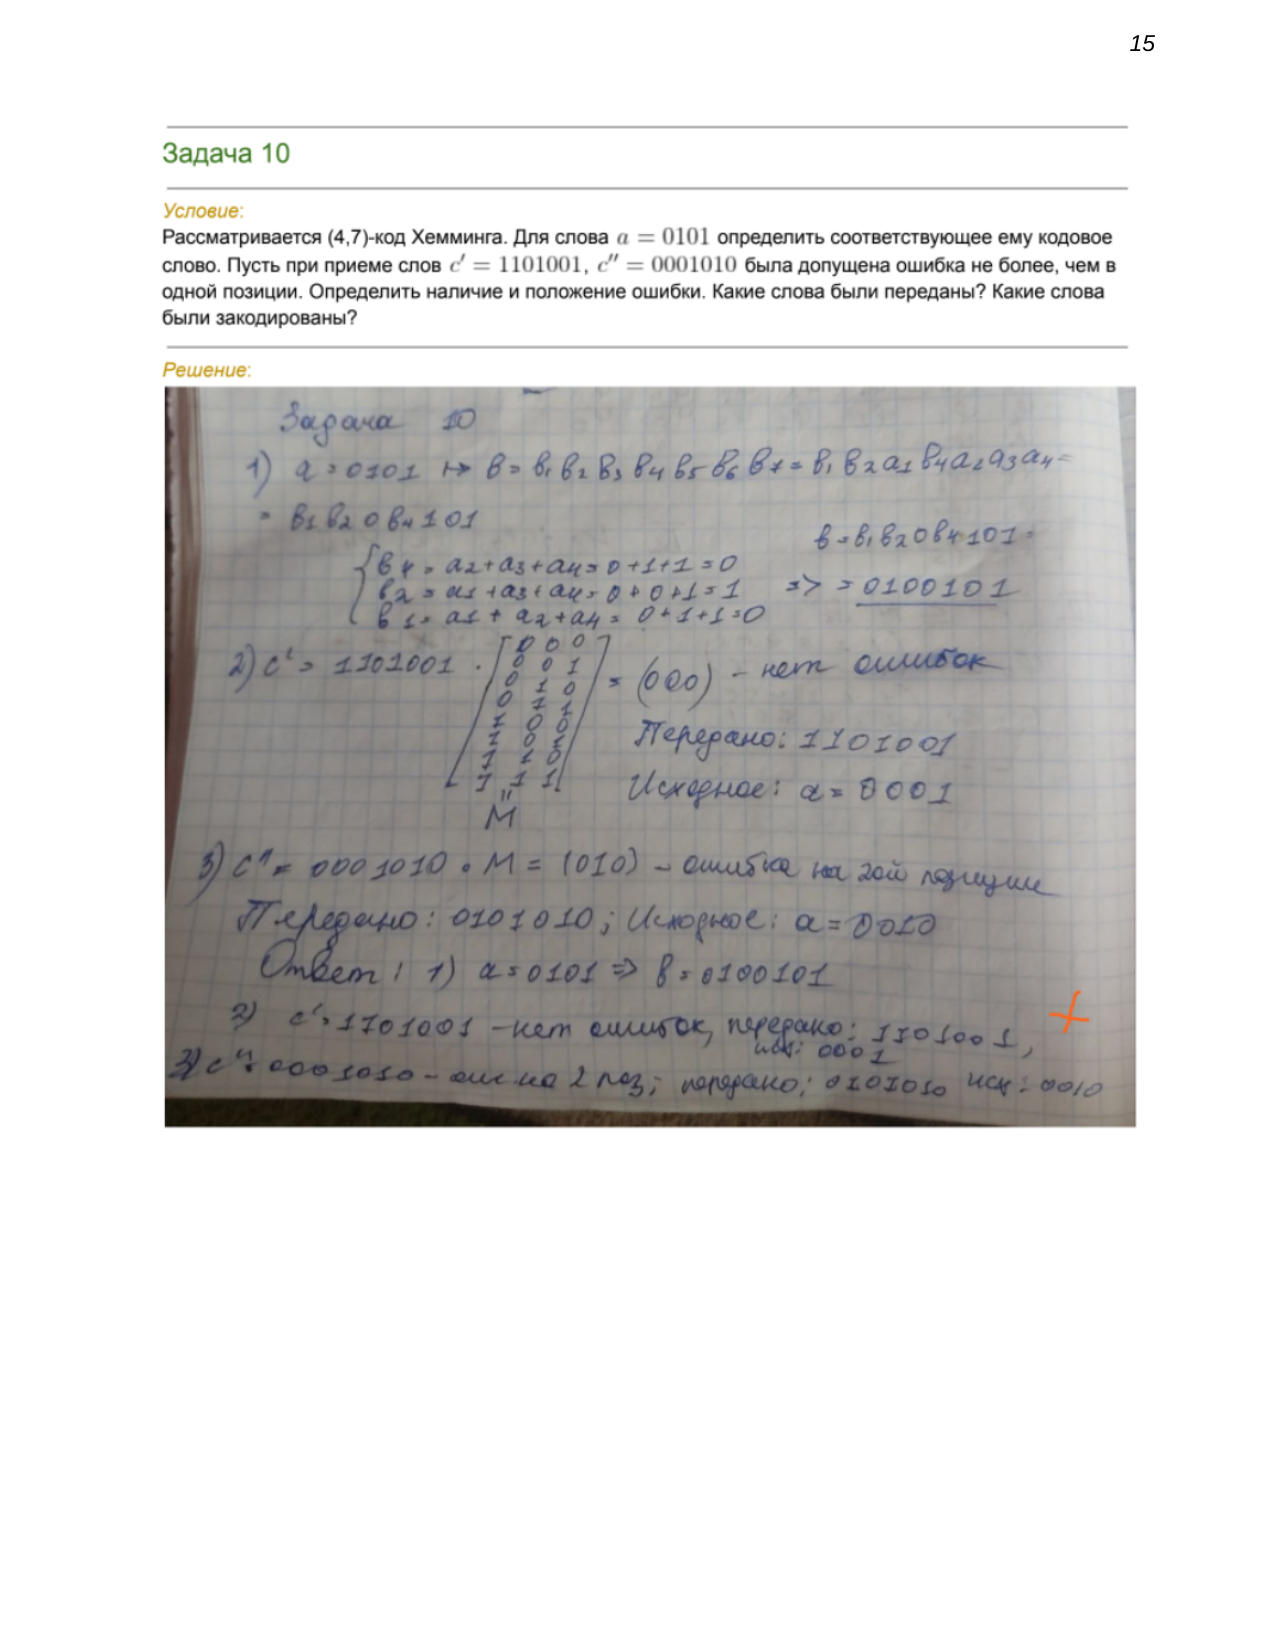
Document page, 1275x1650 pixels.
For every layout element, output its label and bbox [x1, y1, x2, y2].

picture [147, 118, 1157, 1136]
